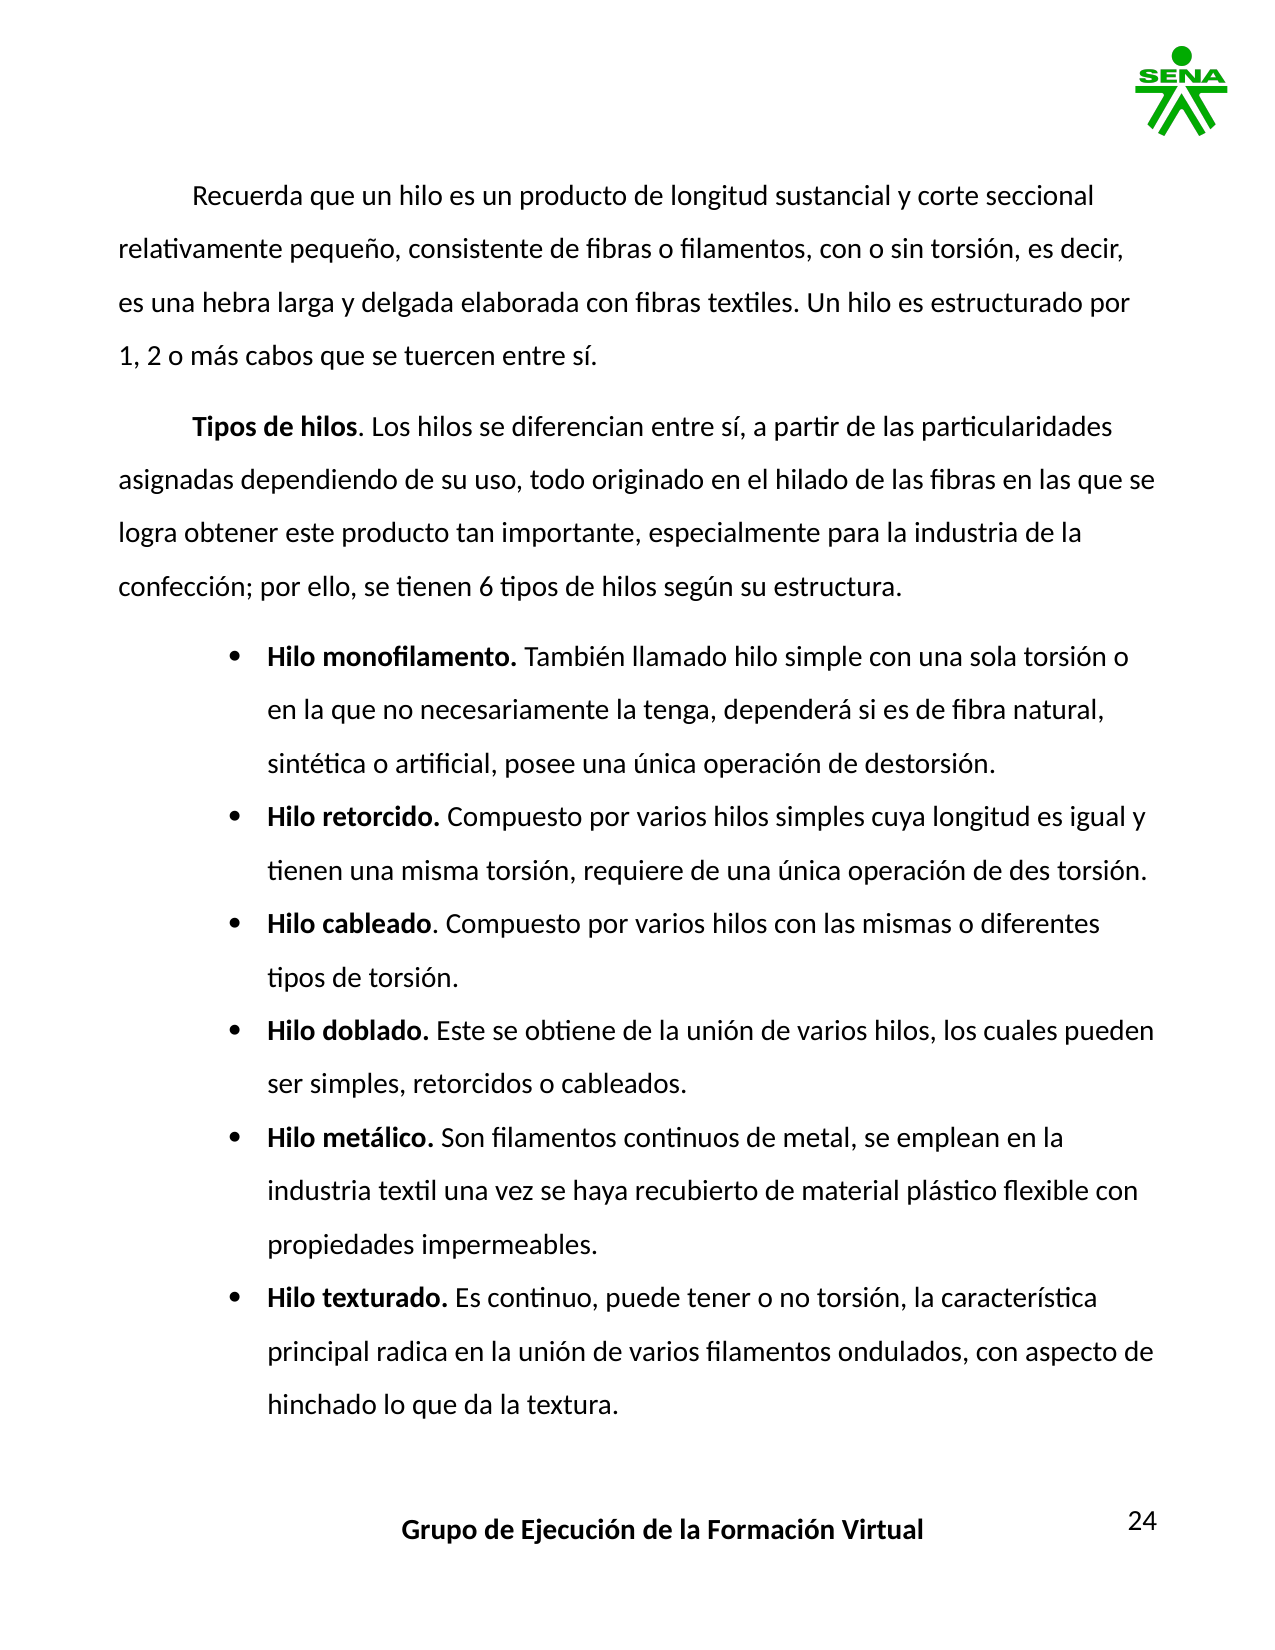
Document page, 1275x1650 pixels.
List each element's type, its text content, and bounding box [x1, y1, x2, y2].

list Hilo cableado. Compuesto por varios hilos con las mismas o diferentes tipos de torsión. [229, 905, 1157, 994]
picture [1135, 46, 1228, 136]
list Hilo texturado. Es continuo, puede tener o no torsión, la característica principal radica en la unión de varios filamentos ondulados, con aspecto de hinchado lo que da la textura. [229, 1279, 1157, 1422]
text Recuerda que un hilo es un producto de longitud sustancial y corte seccional relativamente pequeño, consistente de fibras o filamentos, con o sin torsión, es decir, es una hebra larga y delgada elaborada con fibras textiles. Un hilo es estructurado por 1, 2 o más cabos que se tuercen entre sí. [118, 177, 1157, 373]
list Hilo metálico. Son filamentos continuos de metal, se emplean en la industria textil una vez se haya recubierto de material plástico flexible con propiedades impermeables. [229, 1119, 1157, 1261]
list Hilo retorcido. Compuesto por varios hilos simples cuya longitud es igual y tienen una misma torsión, requiere de una única operación de des torsión. [229, 798, 1157, 887]
text Tipos de hilos. Los hilos se diferencian entre sí, a partir de las particularidades asignadas dependiendo de su uso, todo originado en el hilado de las fibras en las que se logra obtener este producto tan importante, especialmente para la industria de la confección; por ello, se tienen 6 tipos de hilos según su estructura. [118, 408, 1157, 603]
list Hilo doblado. Este se obtiene de la unión de varios hilos, los cuales pueden ser simples, retorcidos o cableados. [229, 1012, 1157, 1101]
list Hilo monofilamento. También llamado hilo simple con una sola torsión o en la que no necesariamente la tenga, dependerá si es de fibra natural, sintética o artificial, posee una única operación de destorsión. [229, 638, 1157, 781]
